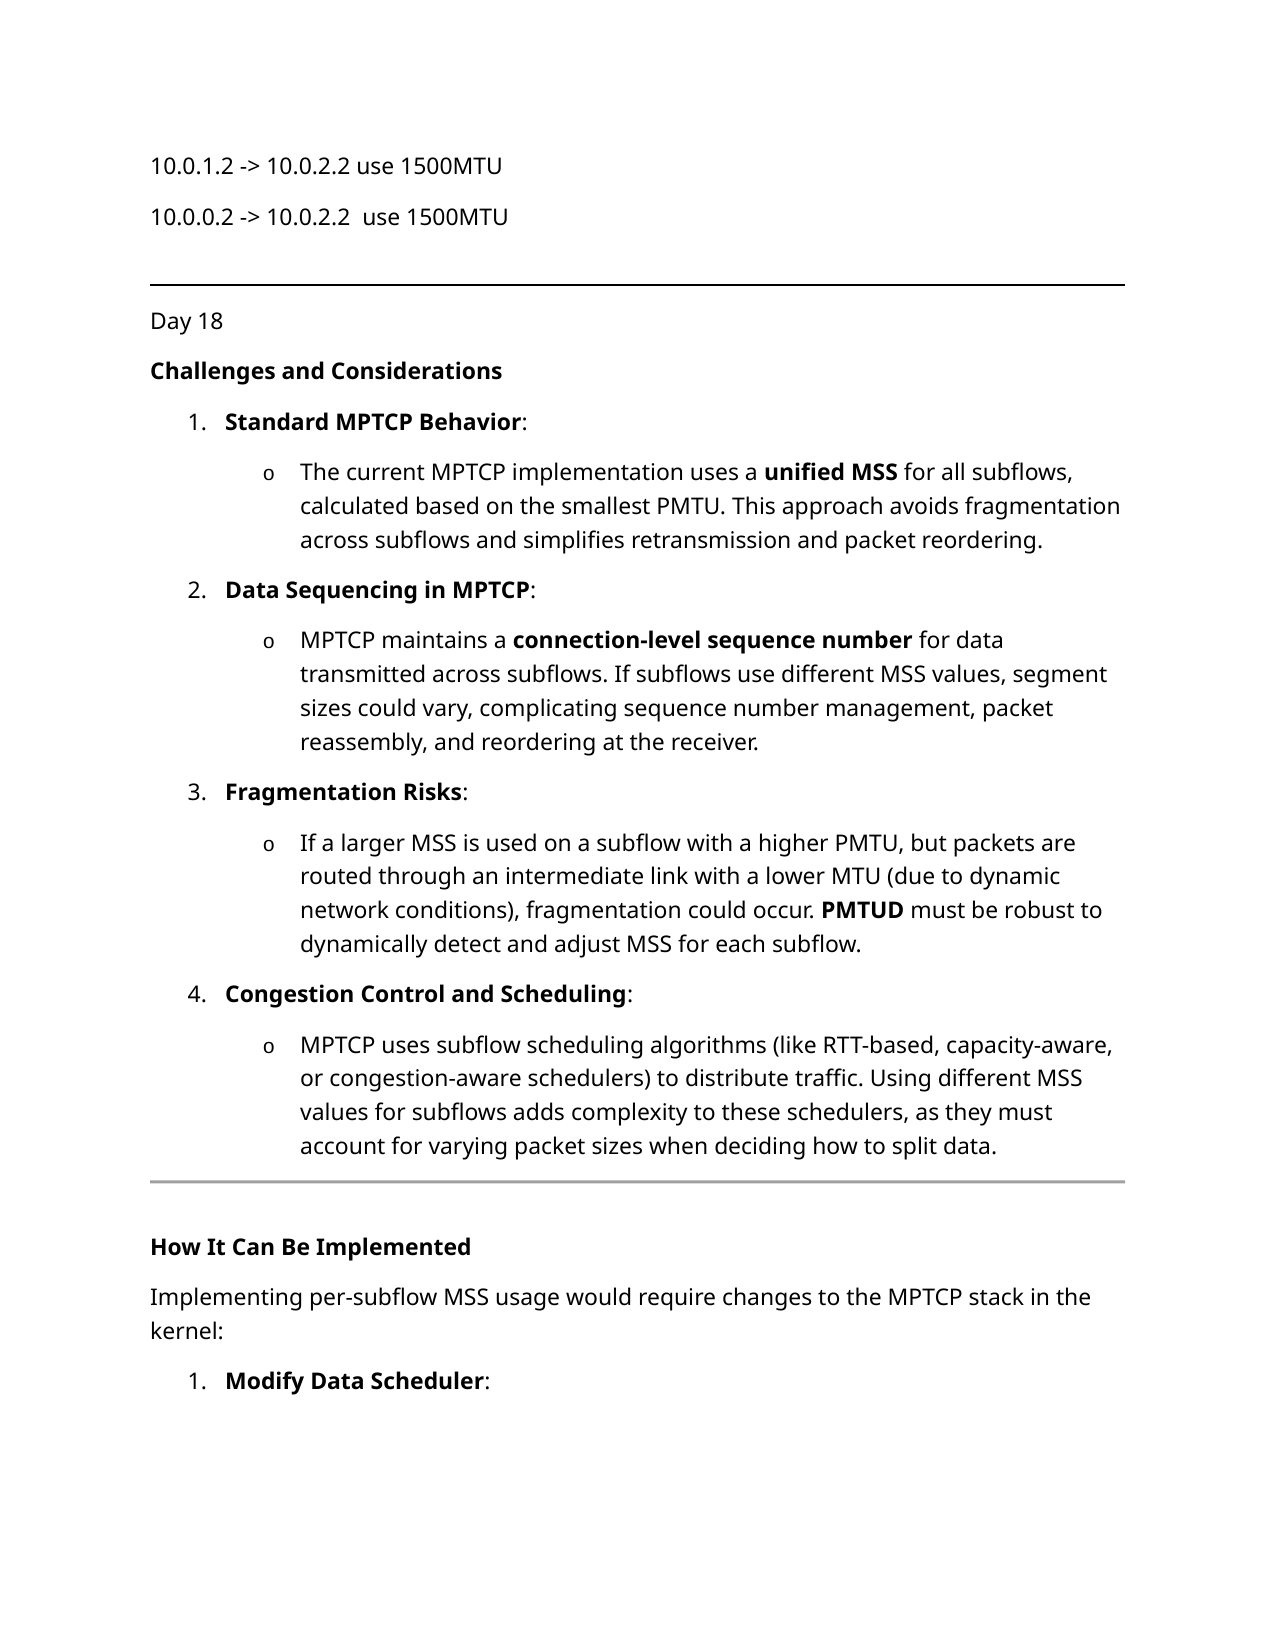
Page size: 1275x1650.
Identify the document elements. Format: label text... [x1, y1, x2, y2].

text 10.0.1.2 -> 10.0.2.2 use 1500MTU [150, 150, 1125, 181]
list If a larger MSS is used on a subflow with a higher PMTU, but packets are routed through an intermediate link with a lower MTU (due to dynamic network conditions), fragmentation could occur. PMTUD must be robust to dynamically detect and adjust MSS for each subflow. [262, 827, 1125, 959]
list Modify Data Scheduler: [187, 1365, 1125, 1397]
list MPTCP uses subflow scheduling algorithms (like RTT-based, capacity-aware, or congestion-aware schedulers) to distribute traffic. Using different MSS values for subflows adds complexity to these schedulers, as they must account for varying packet sizes when deciding how to split data. [262, 1029, 1125, 1161]
text How It Can Be Implemented [150, 1231, 1125, 1262]
list Congestion Control and Scheduling: [187, 978, 1125, 1009]
list Fragmentation Risks: [187, 776, 1125, 807]
list Data Sequencing in MPTCP: [187, 574, 1125, 605]
text Implementing per-subflow MSS usage would require changes to the MPTCP stack in the kernel: [150, 1281, 1125, 1346]
list MPTCP maintains a connection-level sequence number for data transmitted across subflows. If subflows use different MSS values, segment sizes could vary, complicating sequence number management, packet reassembly, and reordering at the receiver. [262, 624, 1125, 757]
list Standard MPTCP Behavior: [187, 406, 1125, 437]
list The current MPTCP implementation uses a unified MSS for all subflows, calculated based on the smallest PMTU. This approach avoids fragmentation across subflows and simplifies retransmission and packet reordering. [262, 456, 1125, 555]
text Day 18 [150, 305, 1125, 336]
text 10.0.0.2 -> 10.0.2.2 use 1500MTU [150, 200, 1125, 232]
text Challenges and Considerations [150, 355, 1125, 387]
